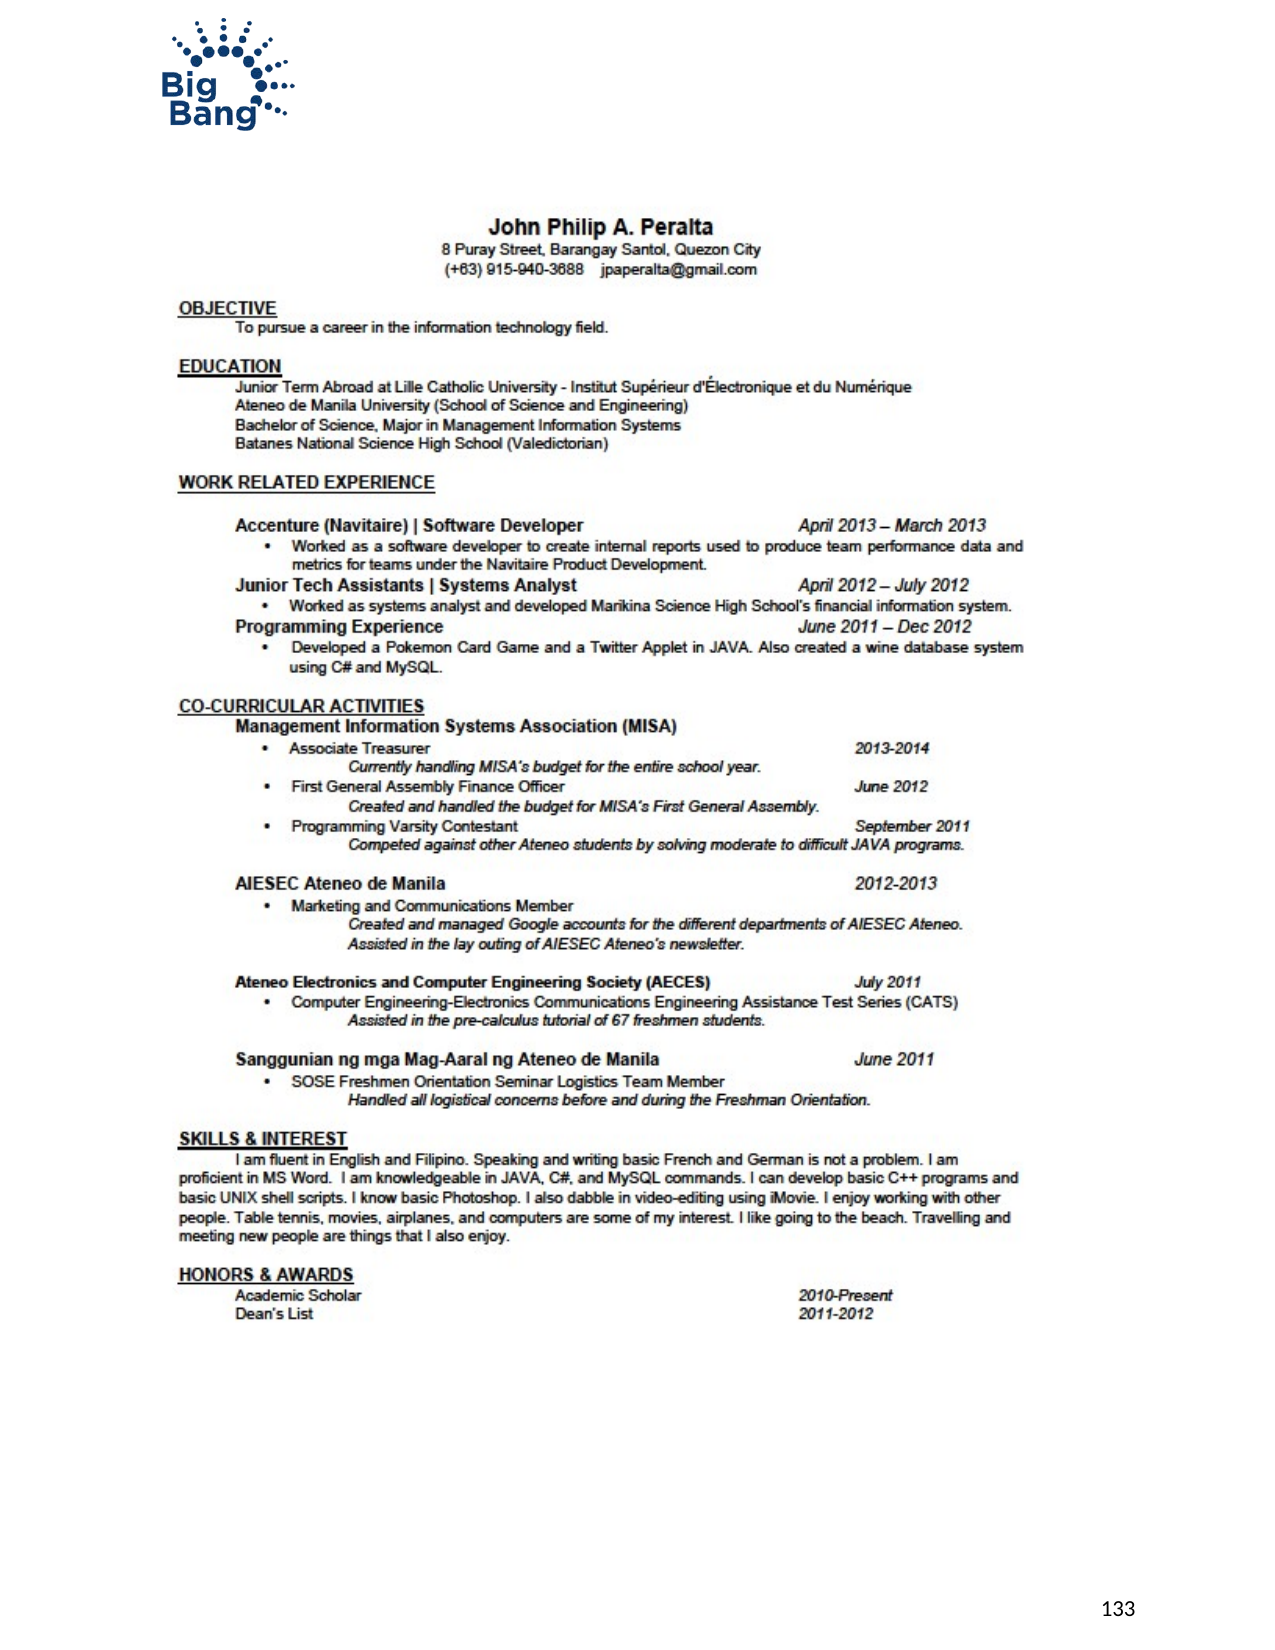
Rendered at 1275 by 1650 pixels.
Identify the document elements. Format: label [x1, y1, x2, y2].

picture [147, 11, 302, 138]
picture [123, 154, 1080, 1467]
